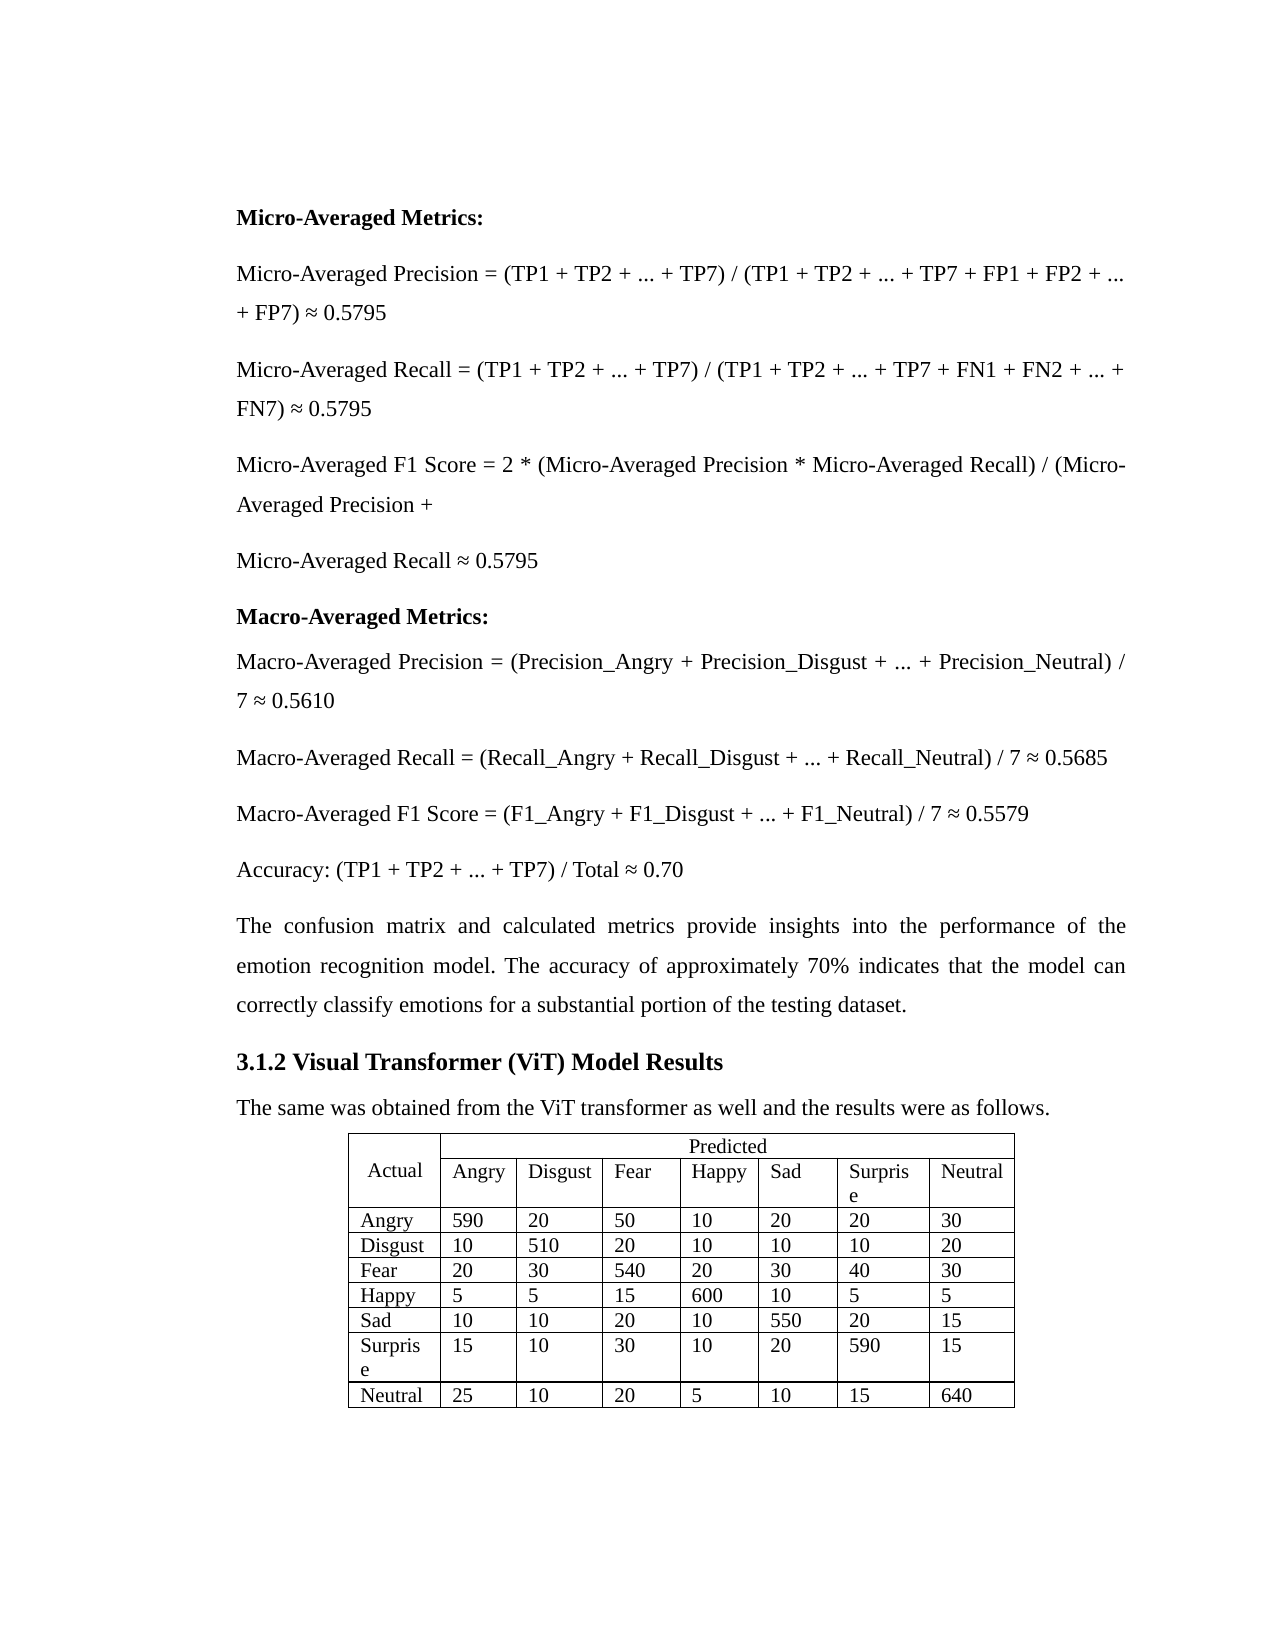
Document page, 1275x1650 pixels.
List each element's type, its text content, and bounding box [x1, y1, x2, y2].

table_cell Happy [349, 1283, 440, 1307]
table_cell 30 [517, 1258, 602, 1282]
table_cell 5 [517, 1283, 602, 1307]
table_cell 25 [441, 1383, 516, 1407]
table_cell Disgust [517, 1159, 602, 1207]
table_cell 40 [838, 1258, 929, 1282]
table_cell 20 [517, 1208, 602, 1232]
table_cell 15 [838, 1383, 929, 1407]
table_cell Angry [349, 1208, 440, 1232]
table_cell 540 [603, 1258, 680, 1282]
table_cell 20 [603, 1233, 680, 1257]
table_cell 550 [759, 1308, 837, 1332]
table_cell 50 [603, 1208, 680, 1232]
table_cell 30 [930, 1258, 1014, 1282]
table_cell 10 [517, 1333, 602, 1381]
table_cell 10 [681, 1308, 758, 1332]
text The confusion matrix and calculated metrics provide insights into the performance of the emotion recognition model. The accuracy of approximately 70% indicates that the model can correctly classify emotions for a substantial portion of the testing dataset. [236, 912, 1127, 1017]
text Micro-Averaged F1 Score = 2 * (Micro-Averaged Precision * Micro-Averaged Recall) / (Micro-Averaged Precision + [236, 451, 1127, 517]
table_cell Angry [441, 1159, 516, 1207]
table_cell 20 [603, 1308, 680, 1332]
table_cell Disgust [349, 1233, 440, 1257]
table_cell Neutral [930, 1159, 1014, 1207]
table_cell 20 [441, 1258, 516, 1282]
table_cell 20 [838, 1208, 929, 1232]
text Micro-Averaged Recall ≈ 0.5795 [236, 547, 1127, 573]
table_cell Happy [681, 1159, 758, 1207]
table_cell Sad [349, 1308, 440, 1332]
text Macro-Averaged Precision = (Precision_Angry + Precision_Disgust + ... + Precision_Neutral) / 7 ≈ 0.5610 [236, 648, 1127, 714]
table_cell 20 [603, 1383, 680, 1407]
table_cell 10 [441, 1308, 516, 1332]
table_cell 20 [759, 1333, 837, 1381]
text Macro-Averaged F1 Score = (F1_Angry + F1_Disgust + ... + F1_Neutral) / 7 ≈ 0.5579 [236, 800, 1127, 826]
table_cell 10 [681, 1233, 758, 1257]
table_cell 5 [441, 1283, 516, 1307]
table_cell 30 [603, 1333, 680, 1381]
table_cell 15 [603, 1283, 680, 1307]
table_cell 5 [681, 1383, 758, 1407]
table_cell Fear [603, 1159, 680, 1207]
table_cell 5 [930, 1283, 1014, 1307]
table_cell 10 [441, 1233, 516, 1257]
table_cell 15 [930, 1333, 1014, 1381]
table_cell 10 [517, 1308, 602, 1332]
table_cell Surprise [838, 1159, 929, 1207]
table_cell 10 [517, 1383, 602, 1407]
table_cell 20 [759, 1208, 837, 1232]
table_cell 20 [838, 1308, 929, 1332]
table_cell 640 [930, 1383, 1014, 1407]
table_cell 15 [930, 1308, 1014, 1332]
text Micro-Averaged Metrics: [236, 204, 1127, 230]
table_cell 590 [838, 1333, 929, 1381]
table_cell 5 [838, 1283, 929, 1307]
table_cell 10 [759, 1233, 837, 1257]
table_cell 15 [441, 1333, 516, 1381]
table_cell 20 [681, 1258, 758, 1282]
table_cell 20 [930, 1233, 1014, 1257]
table_cell Surprise [349, 1333, 440, 1381]
table_cell 600 [681, 1283, 758, 1307]
table_cell Fear [349, 1258, 440, 1282]
table_cell 10 [681, 1208, 758, 1232]
text Accuracy: (TP1 + TP2 + ... + TP7) / Total ≈ 0.70 [236, 856, 1127, 882]
table_header Predicted [441, 1134, 1014, 1158]
table_header Actual [349, 1134, 440, 1207]
table_cell 30 [930, 1208, 1014, 1232]
subtitle 3.1.2 Visual Transformer (ViT) Model Results [236, 1047, 1127, 1076]
text Macro-Averaged Metrics: [236, 603, 1127, 629]
table_cell Neutral [349, 1383, 440, 1407]
table_cell 590 [441, 1208, 516, 1232]
text Macro-Averaged Recall = (Recall_Angry + Recall_Disgust + ... + Recall_Neutral) / 7 ≈ 0.5685 [236, 744, 1127, 770]
table_cell Sad [759, 1159, 837, 1207]
table_cell 10 [838, 1233, 929, 1257]
text Micro-Averaged Recall = (TP1 + TP2 + ... + TP7) / (TP1 + TP2 + ... + TP7 + FN1 + FN2 + ... + FN7) ≈ 0.5795 [236, 356, 1127, 421]
text Micro-Averaged Precision = (TP1 + TP2 + ... + TP7) / (TP1 + TP2 + ... + TP7 + FP1 + FP2 + ... + FP7) ≈ 0.5795 [236, 260, 1127, 326]
table_cell 10 [759, 1383, 837, 1407]
table_cell 10 [681, 1333, 758, 1381]
table_cell 510 [517, 1233, 602, 1257]
table_cell 10 [759, 1283, 837, 1307]
table_cell 30 [759, 1258, 837, 1282]
text The same was obtained from the ViT transformer as well and the results were as follows. [236, 1095, 1127, 1120]
